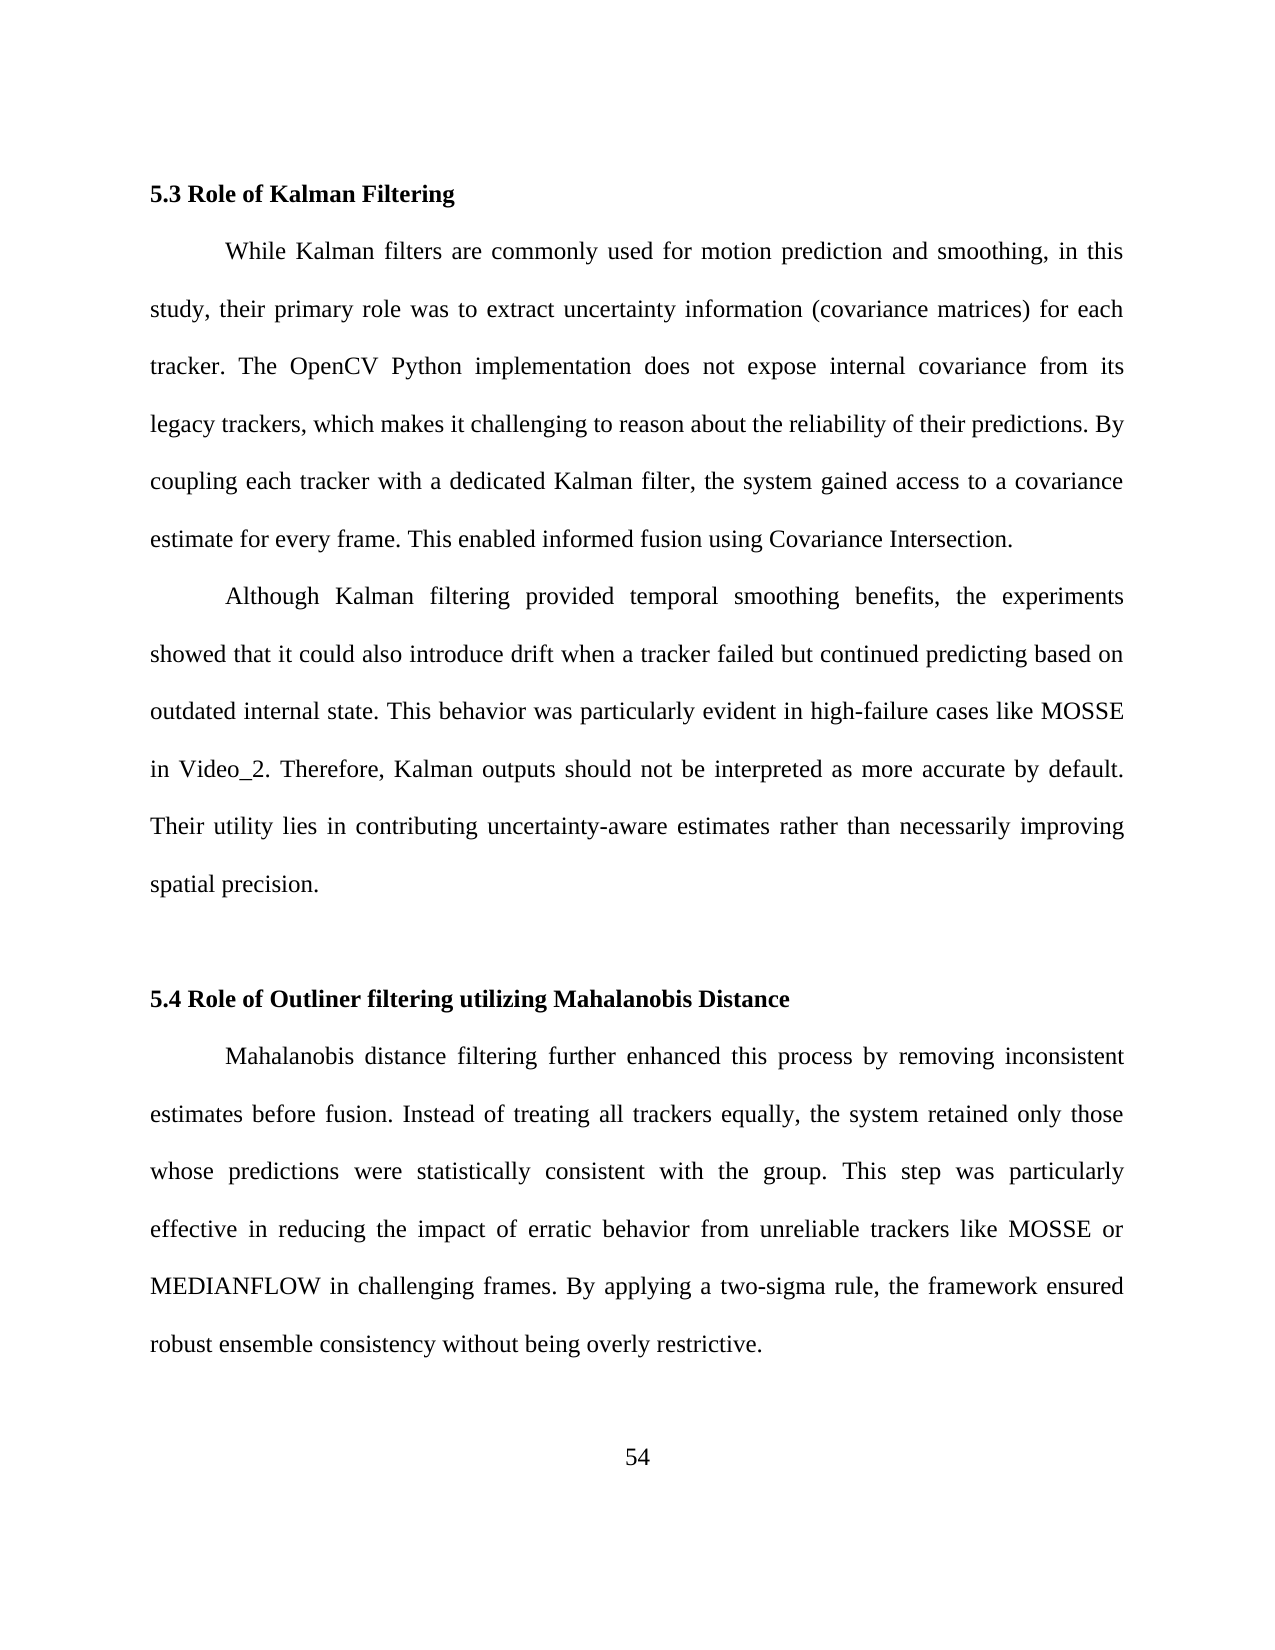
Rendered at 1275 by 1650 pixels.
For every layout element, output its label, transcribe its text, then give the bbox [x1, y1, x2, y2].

subtitle Role of Outliner filtering utilizing Mahalanobis Distance [150, 984, 1125, 1012]
subtitle Role of Kalman Filtering [150, 179, 1125, 207]
text Mahalanobis distance filtering further enhanced this process by removing inconsistent estimates before fusion. Instead of treating all trackers equally, the system retained only those whose predictions were statistically consistent with the group. This step was particularly effective in reducing the impact of erratic behavior from unreliable trackers like MOSSE or MEDIANFLOW in challenging frames. By applying a two-sigma rule, the framework ensured robust ensemble consistency without being overly restrictive. [150, 1041, 1125, 1357]
text Although Kalman filtering provided temporal smoothing benefits, the experiments showed that it could also introduce drift when a tracker failed but continued predicting based on outdated internal state. This behavior was particularly evident in high-failure cases like MOSSE in Video_2. Therefore, Kalman outputs should not be interpreted as more accurate by default. Their utility lies in contributing uncertainty-aware estimates rather than necessarily improving spatial precision. [150, 581, 1125, 897]
text While Kalman filters are commonly used for motion prediction and smoothing, in this study, their primary role was to extract uncertainty information (covariance matrices) for each tracker. The OpenCV Python implementation does not expose internal covariance from its legacy trackers, which makes it challenging to reason about the reliability of their predictions. By coupling each tracker with a dedicated Kalman filter, the system gained access to a covariance estimate for every frame. This enabled informed fusion using Covariance Intersection. [150, 236, 1125, 552]
